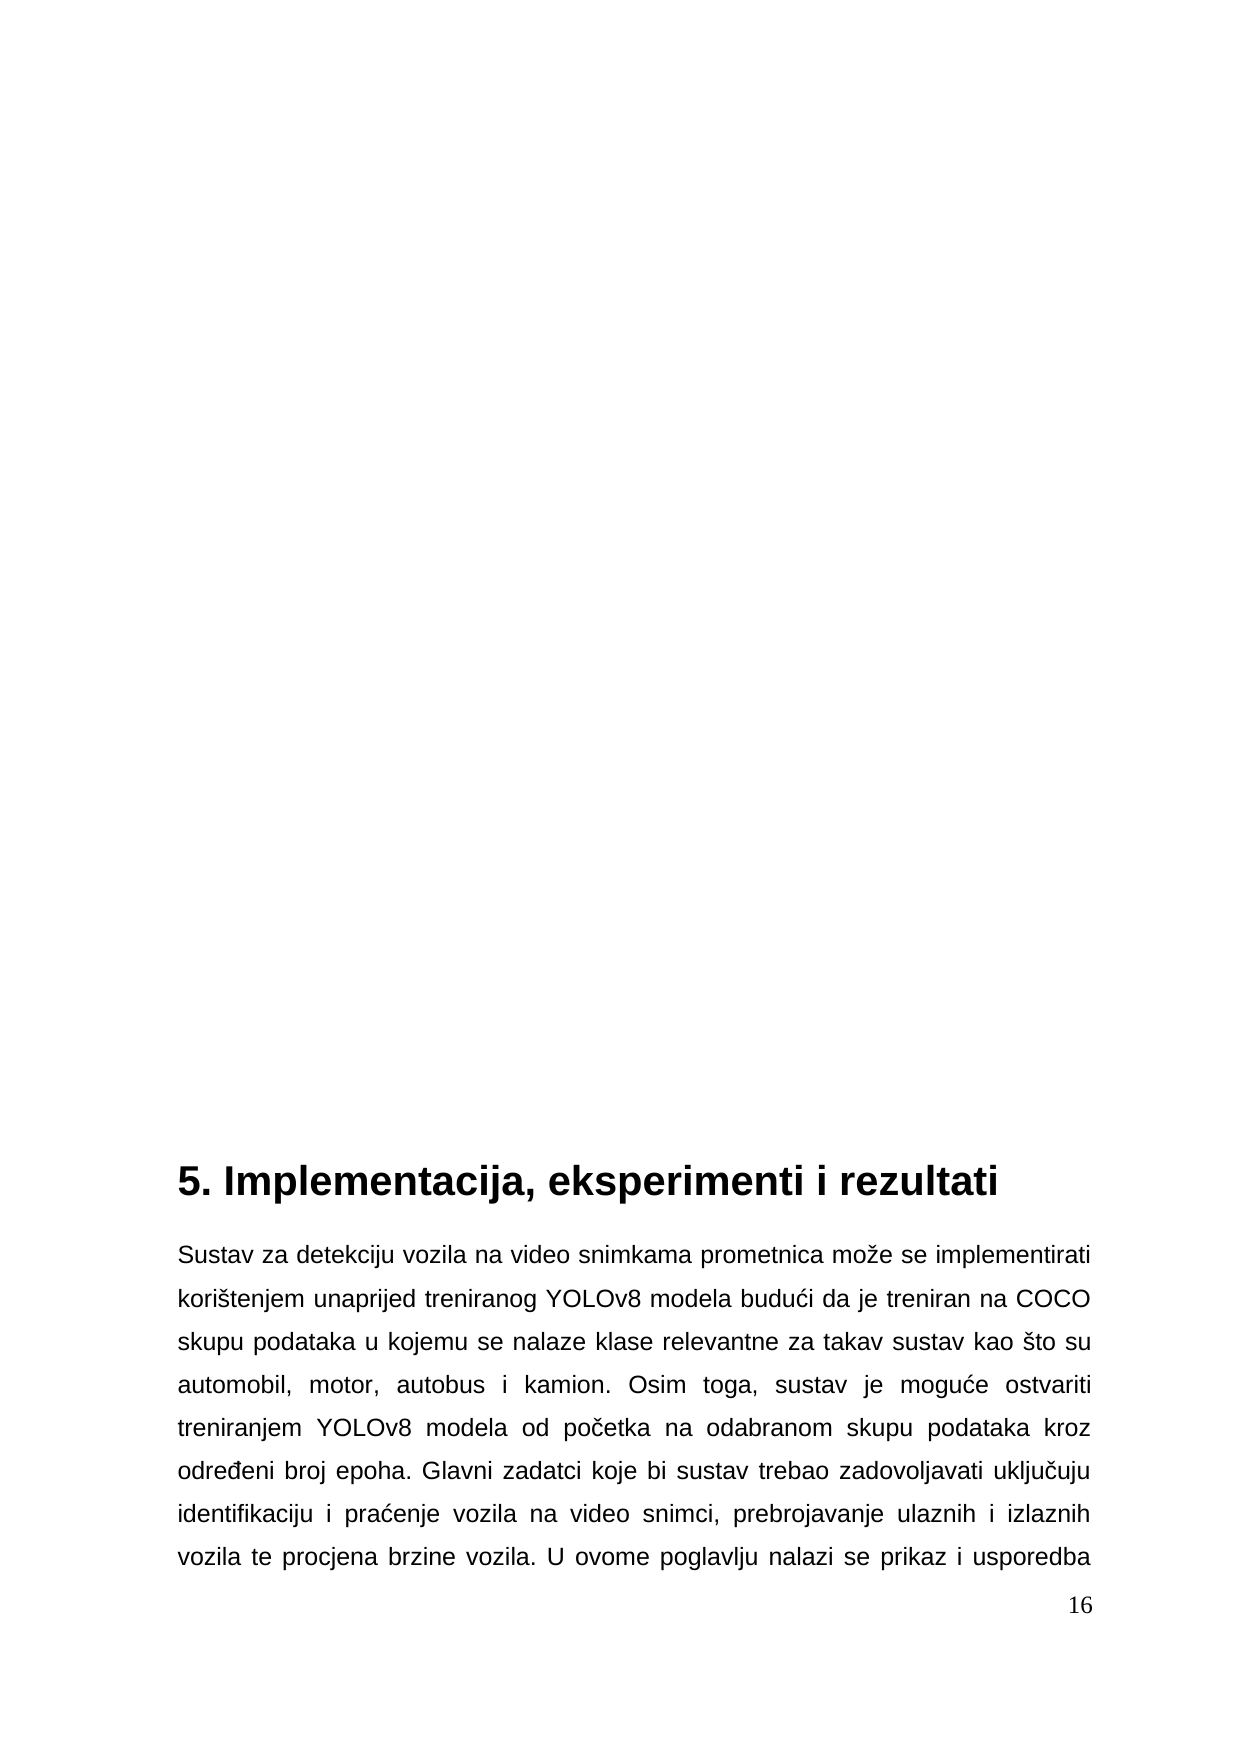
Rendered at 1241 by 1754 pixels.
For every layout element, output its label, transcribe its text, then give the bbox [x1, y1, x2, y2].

subtitle 5. Implementacija, eksperimenti i rezultati [177, 1156, 1092, 1204]
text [177, 1240, 1092, 1571]
